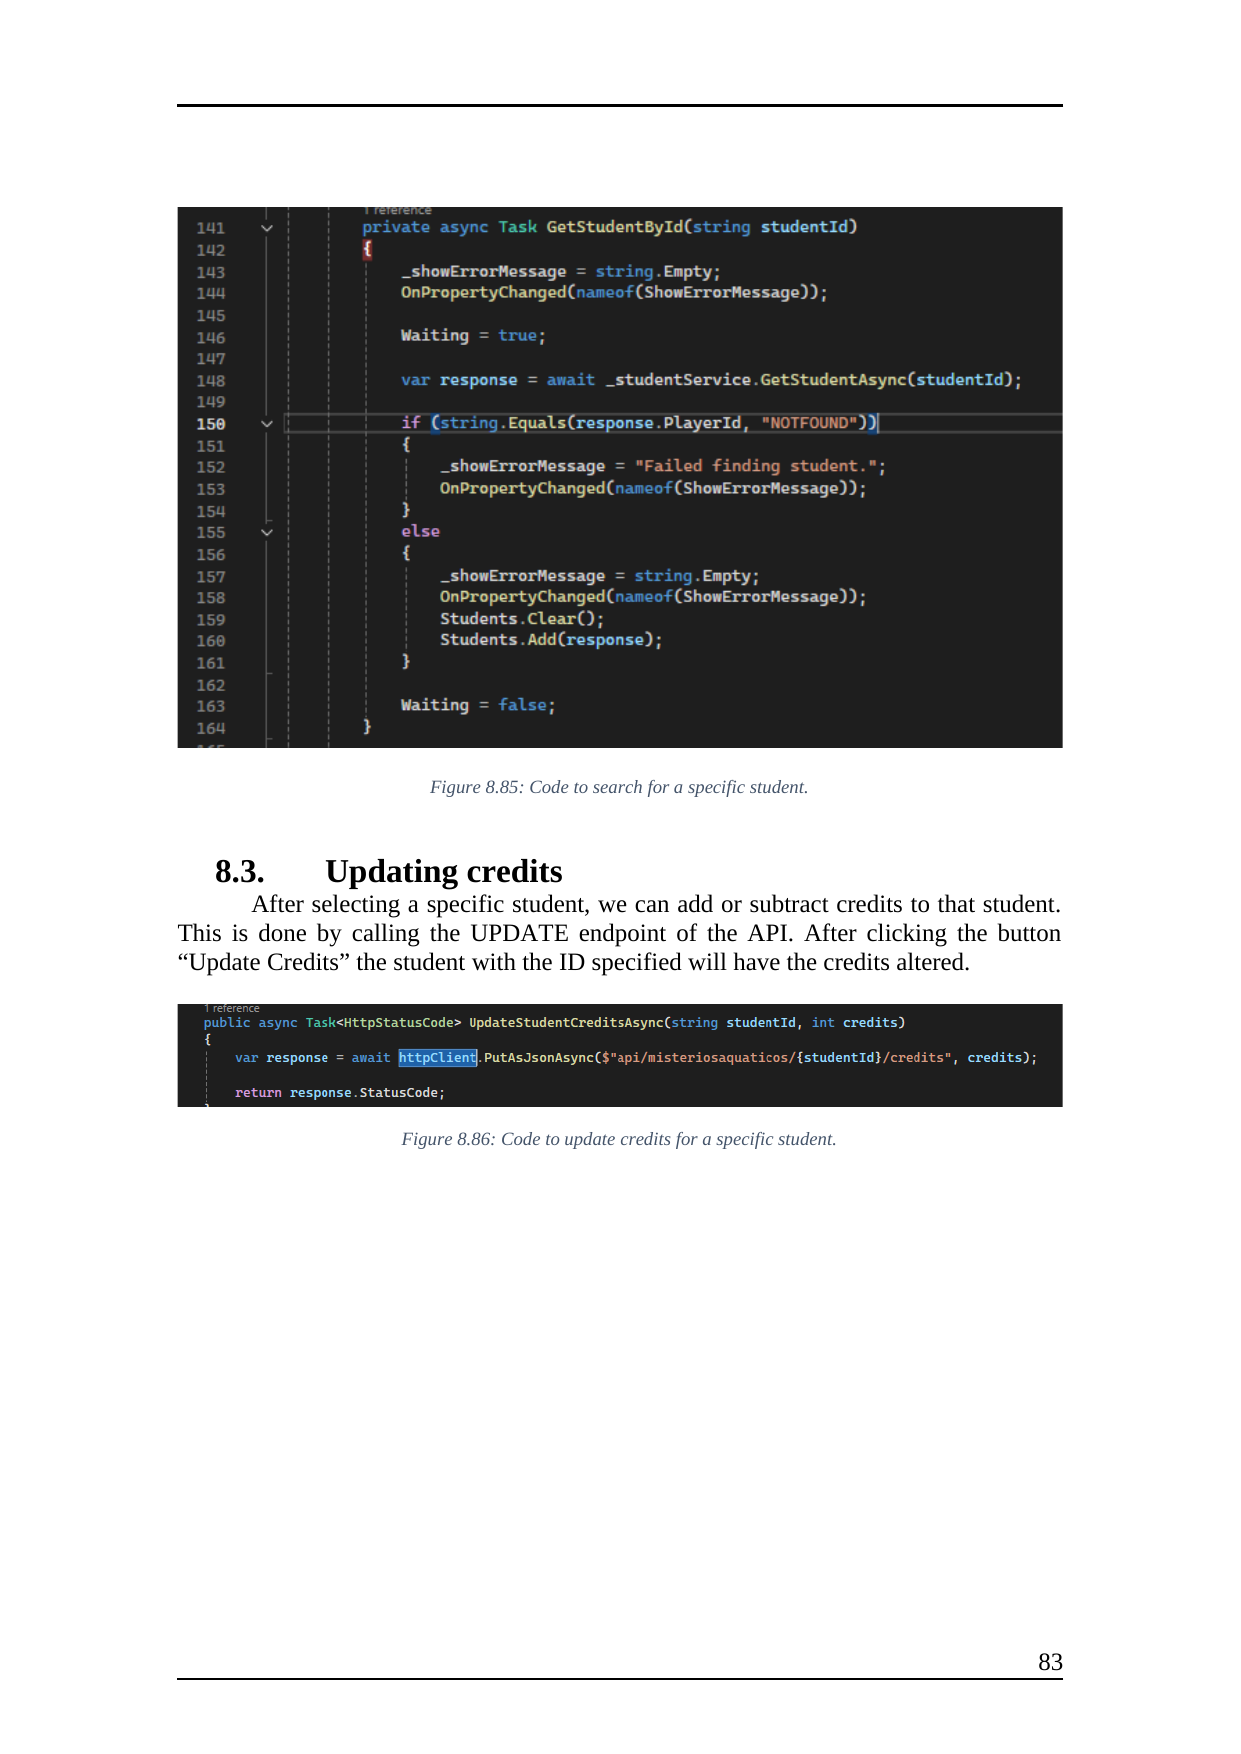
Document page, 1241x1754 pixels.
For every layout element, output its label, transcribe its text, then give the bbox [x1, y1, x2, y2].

text After selecting a specific student, we can add or subtract credits to that student. This is done by calling the UPDATE endpoint of the API. After clicking the button “Update Credits” the student with the ID specified will have the credits altered. [177, 889, 1063, 976]
subtitle Updating credits [215, 851, 1063, 889]
picture [177, 207, 1063, 748]
picture [177, 1004, 1063, 1107]
